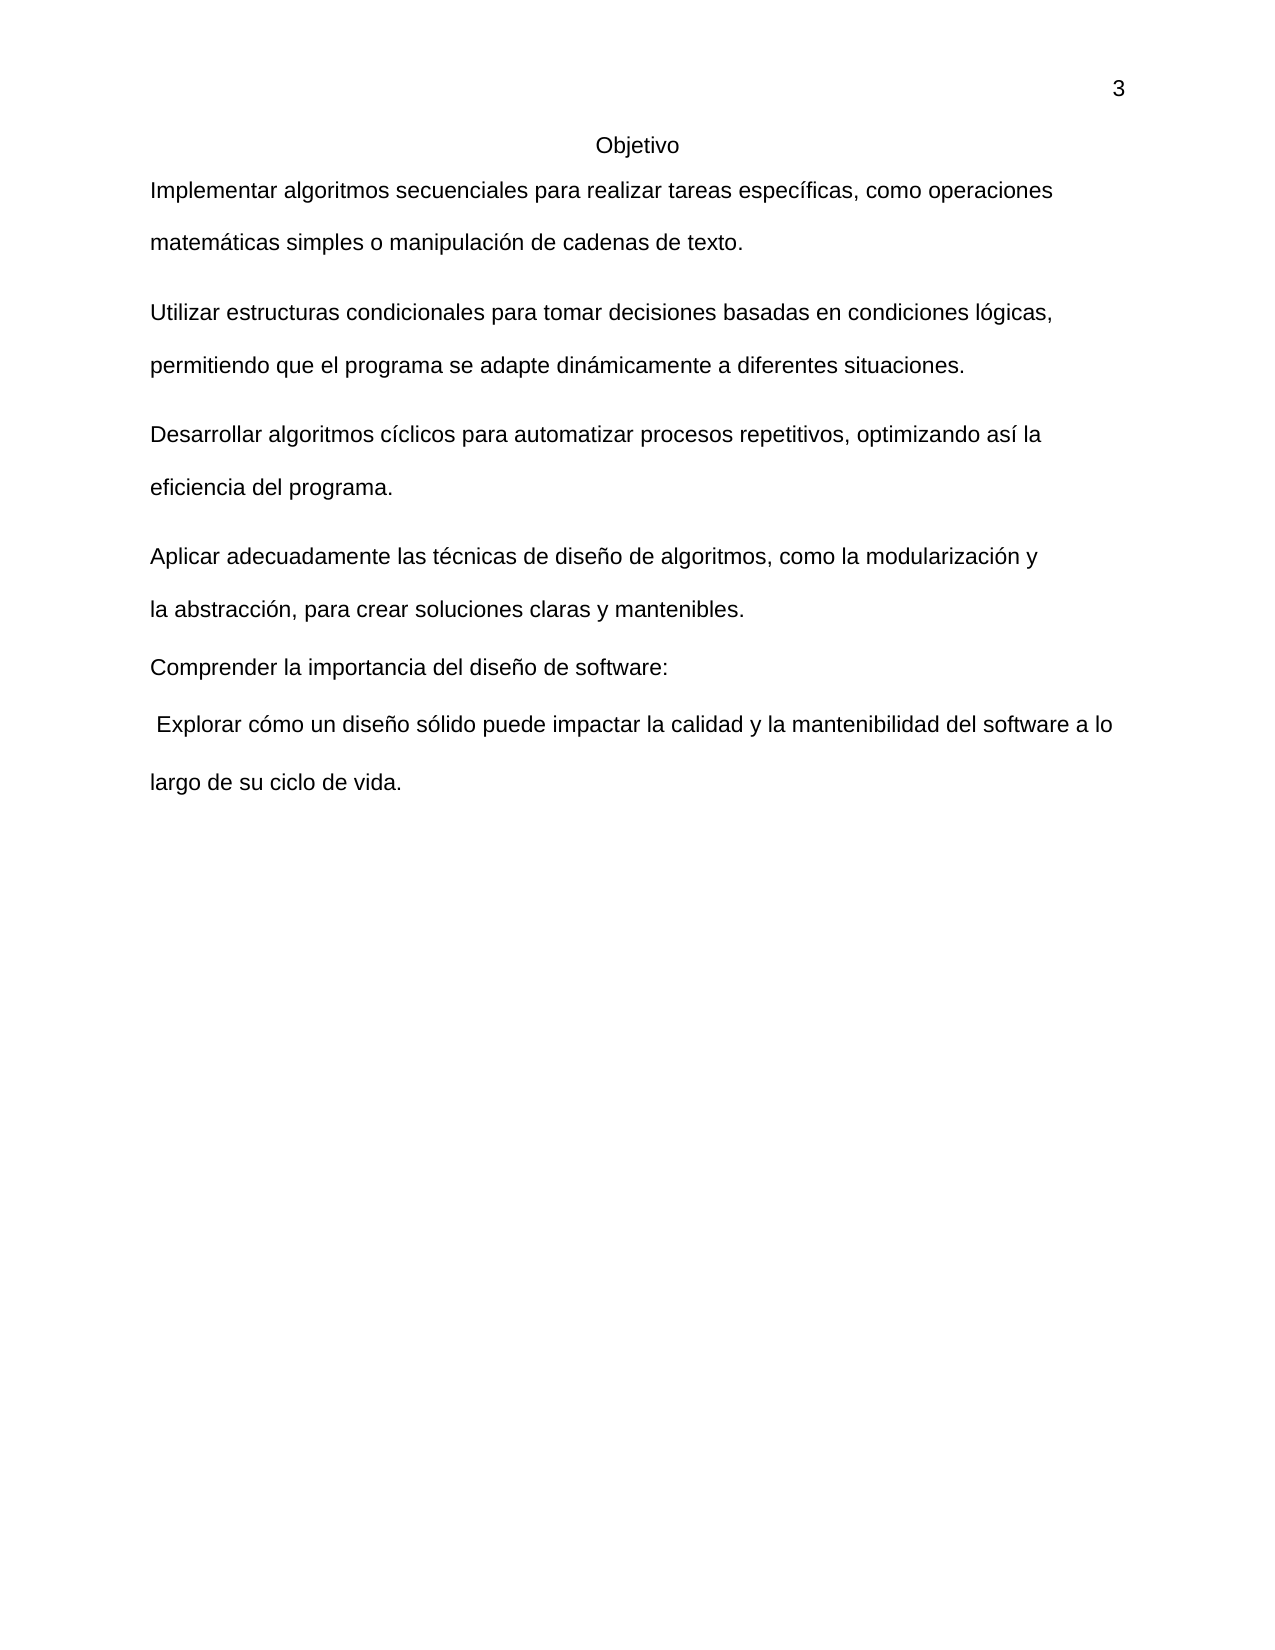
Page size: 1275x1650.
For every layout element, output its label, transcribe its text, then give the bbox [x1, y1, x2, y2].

text Utilizar estructuras condicionales para tomar decisiones basadas en condiciones lógicas, permitiendo que el programa se adapte dinámicamente a diferentes situaciones. [150, 299, 1126, 378]
text la abstracción, para crear soluciones claras y mantenibles. [150, 596, 1154, 622]
text Implementar algoritmos secuenciales para realizar tareas específicas, como operaciones matemáticas simples o manipulación de cadenas de texto. [150, 177, 1126, 256]
text Desarrollar algoritmos cíclicos para automatizar procesos repetitivos, optimizando así la eficiencia del programa. [150, 421, 1126, 500]
text Comprender la importancia del diseño de software: [150, 653, 1154, 680]
text largo de su ciclo de vida. [150, 769, 1154, 796]
text Objetivo [196, 132, 1079, 158]
text Explorar cómo un diseño sólido puede impactar la calidad y la mantenibilidad del software a lo [150, 711, 1154, 738]
text Aplicar adecuadamente las técnicas de diseño de algoritmos, como la modularización y [150, 543, 1112, 569]
